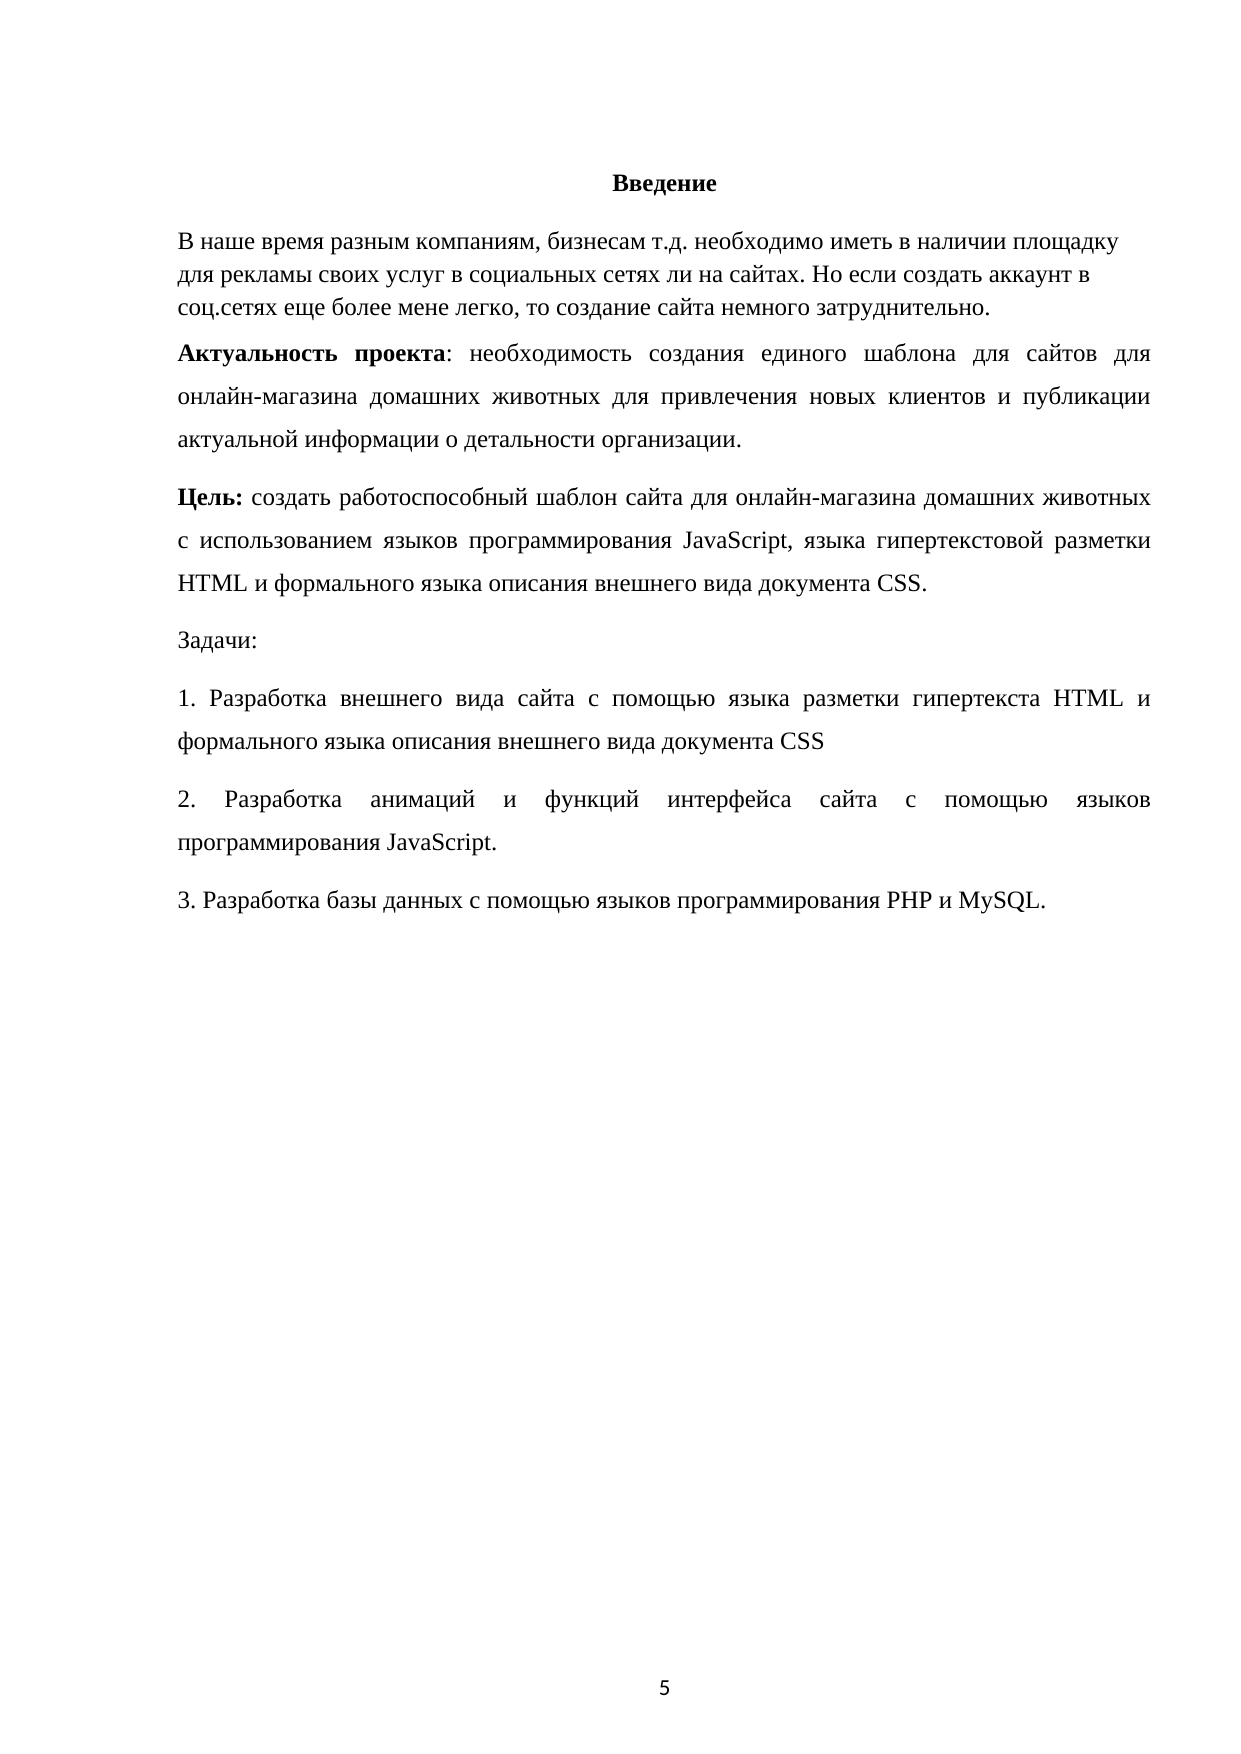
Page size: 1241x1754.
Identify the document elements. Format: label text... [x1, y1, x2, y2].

text Задачи: [177, 626, 1152, 654]
text 3. Разработка базы данных с помощью языков программирования PHP и MySQL. [177, 885, 1152, 914]
text Актуальность проекта: необходимость создания единого шаблона для сайтов для онлайн-магазина домашних животных для привлечения новых клиентов и публикации актуальной информации о детальности организации. [177, 338, 1152, 453]
subtitle Введение [177, 168, 1152, 197]
text В наше время разным компаниям, бизнесам т.д. необходимо иметь в наличии площадку для рекламы своих услуг в социальных сетях ли на сайтах. Но если создать аккаунт в соц.сетях еще более мене легко, то создание сайта немного затруднительно. [177, 226, 1152, 321]
text Цель: создать работоспособный шаблон сайта для онлайн-магазина домашних животных с использованием языков программирования JavaScript, языка гипертекстовой разметки HTML и формального языка описания внешнего вида документа CSS. [177, 482, 1152, 597]
text 1. Разработка внешнего вида сайта с помощью языка разметки гипертекста HTML и формального языка описания внешнего вида документа CSS [177, 683, 1152, 755]
text 2. Разработка анимаций и функций интерфейса сайта с помощью языков программирования JavaScript. [177, 784, 1152, 856]
